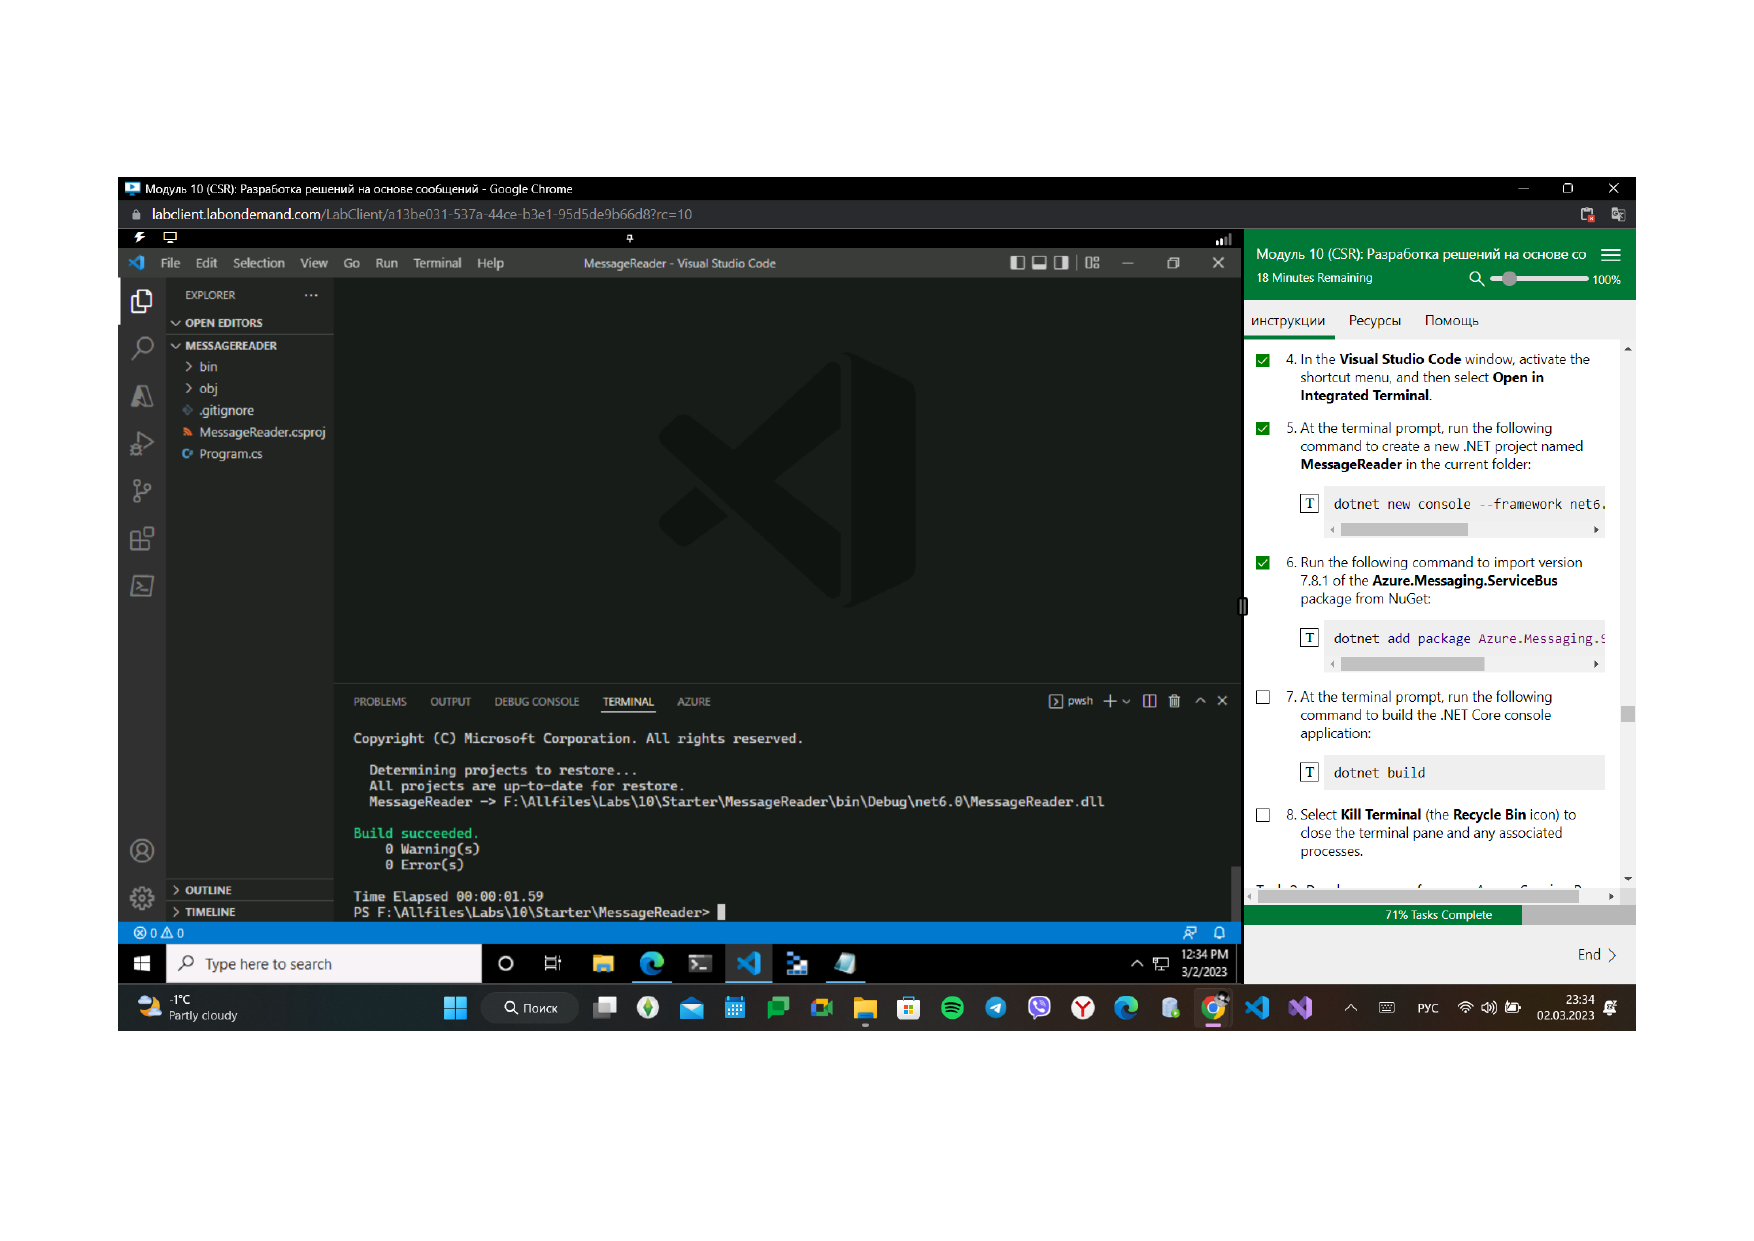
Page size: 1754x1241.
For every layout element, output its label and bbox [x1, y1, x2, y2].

picture [118, 177, 1636, 1031]
